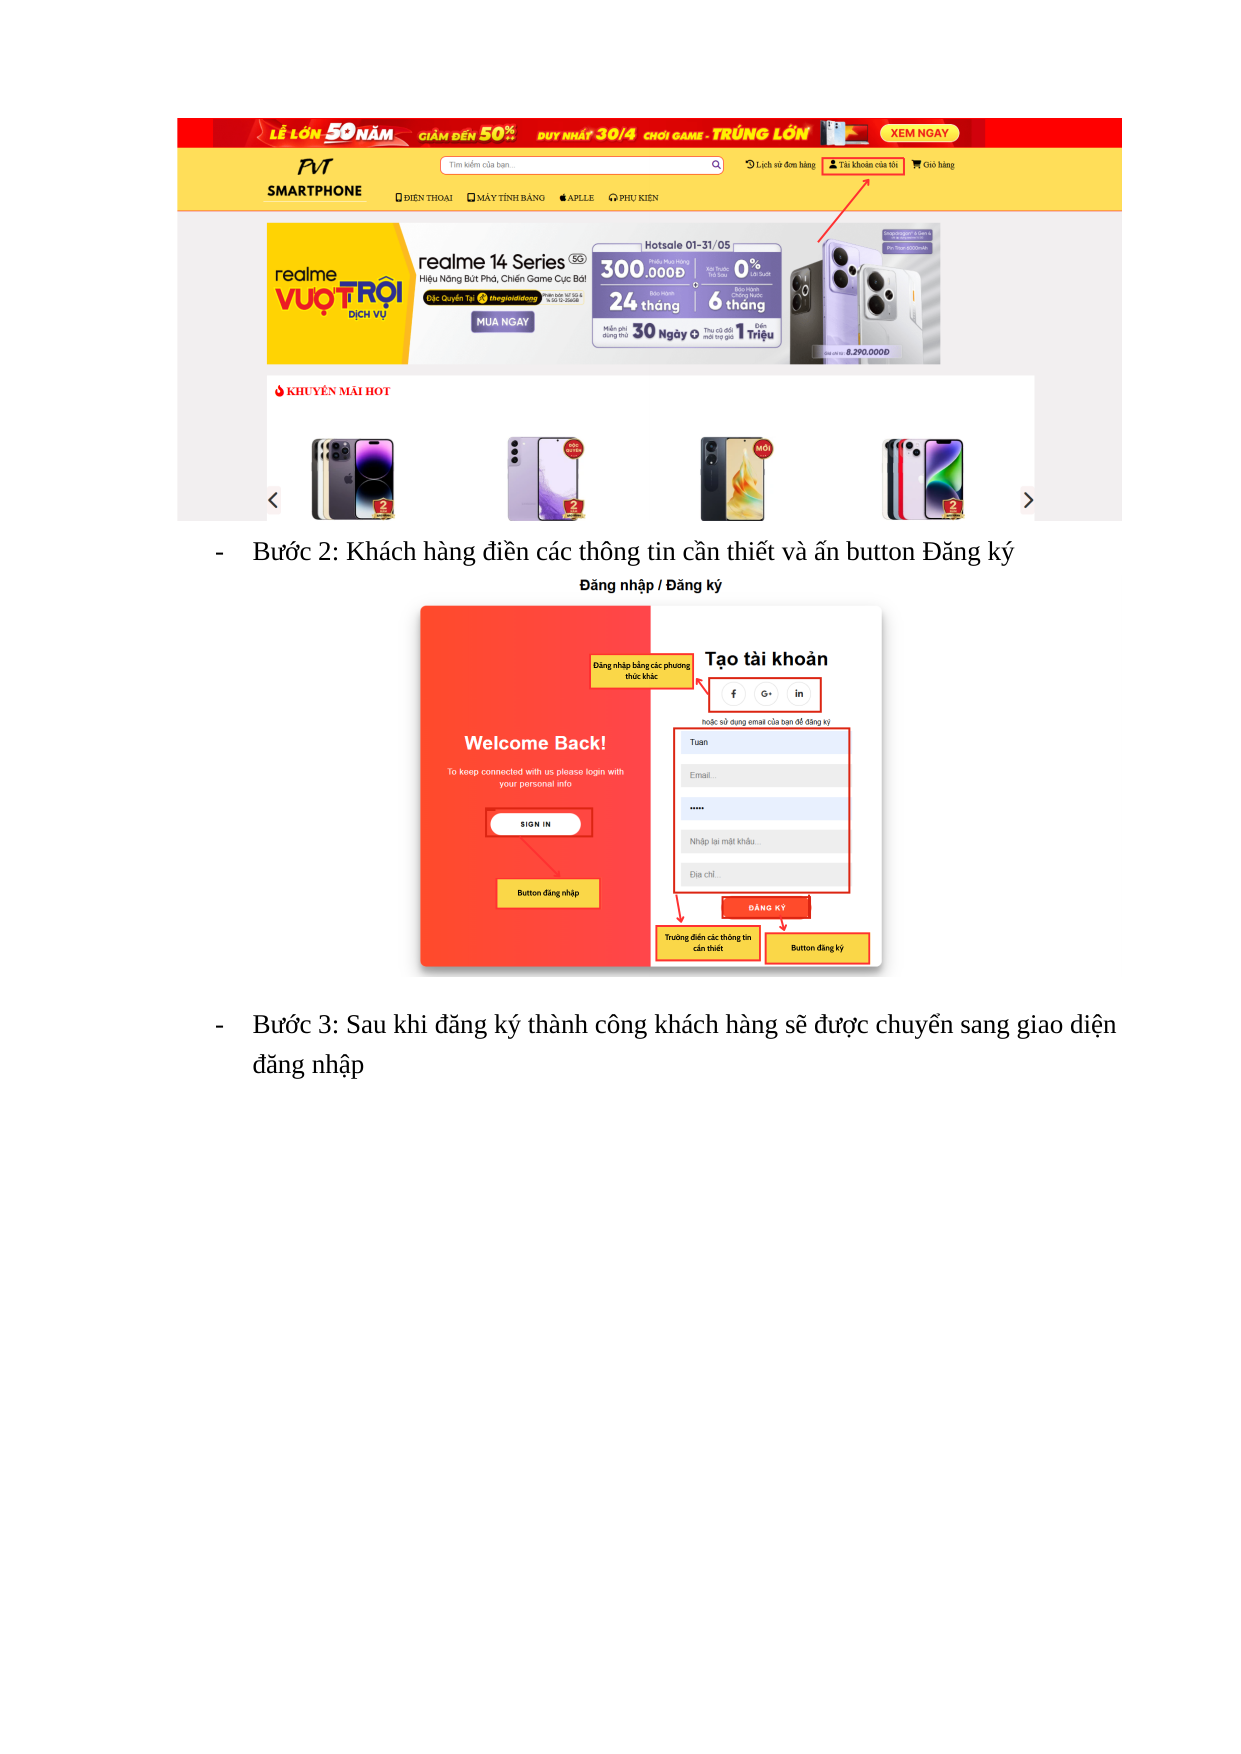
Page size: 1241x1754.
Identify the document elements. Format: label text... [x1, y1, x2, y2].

list Bước 3: Sau khi đăng ký thành công khách hàng sẽ được chuyển sang giao diện đăng nhập [215, 1008, 1122, 1080]
picture [177, 575, 1122, 977]
picture [177, 118, 1122, 521]
list Bước 2: Khách hàng điền các thông tin cần thiết và ấn button Đăng ký [215, 534, 1122, 566]
